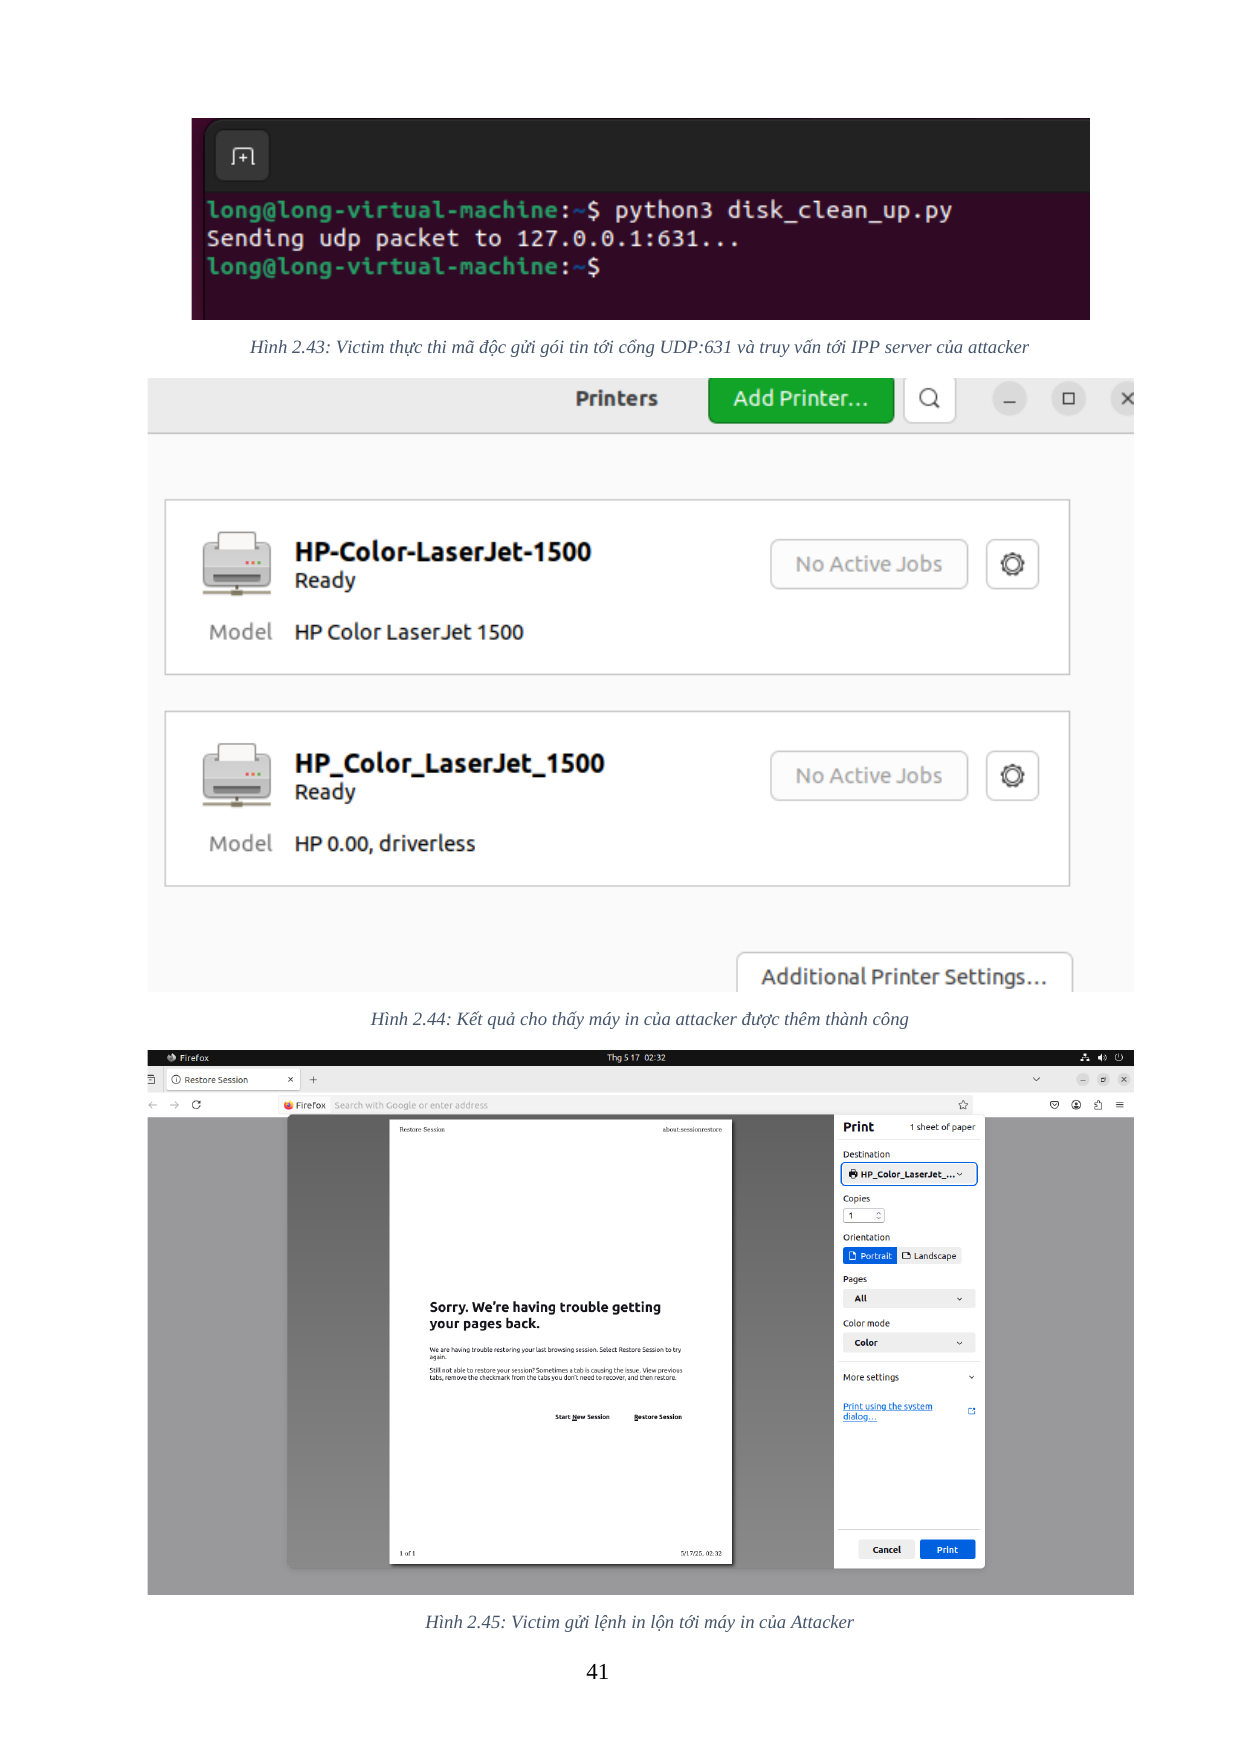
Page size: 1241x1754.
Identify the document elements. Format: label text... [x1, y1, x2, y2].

picture [147, 1050, 1134, 1595]
picture [147, 378, 1134, 992]
picture [191, 118, 1090, 320]
